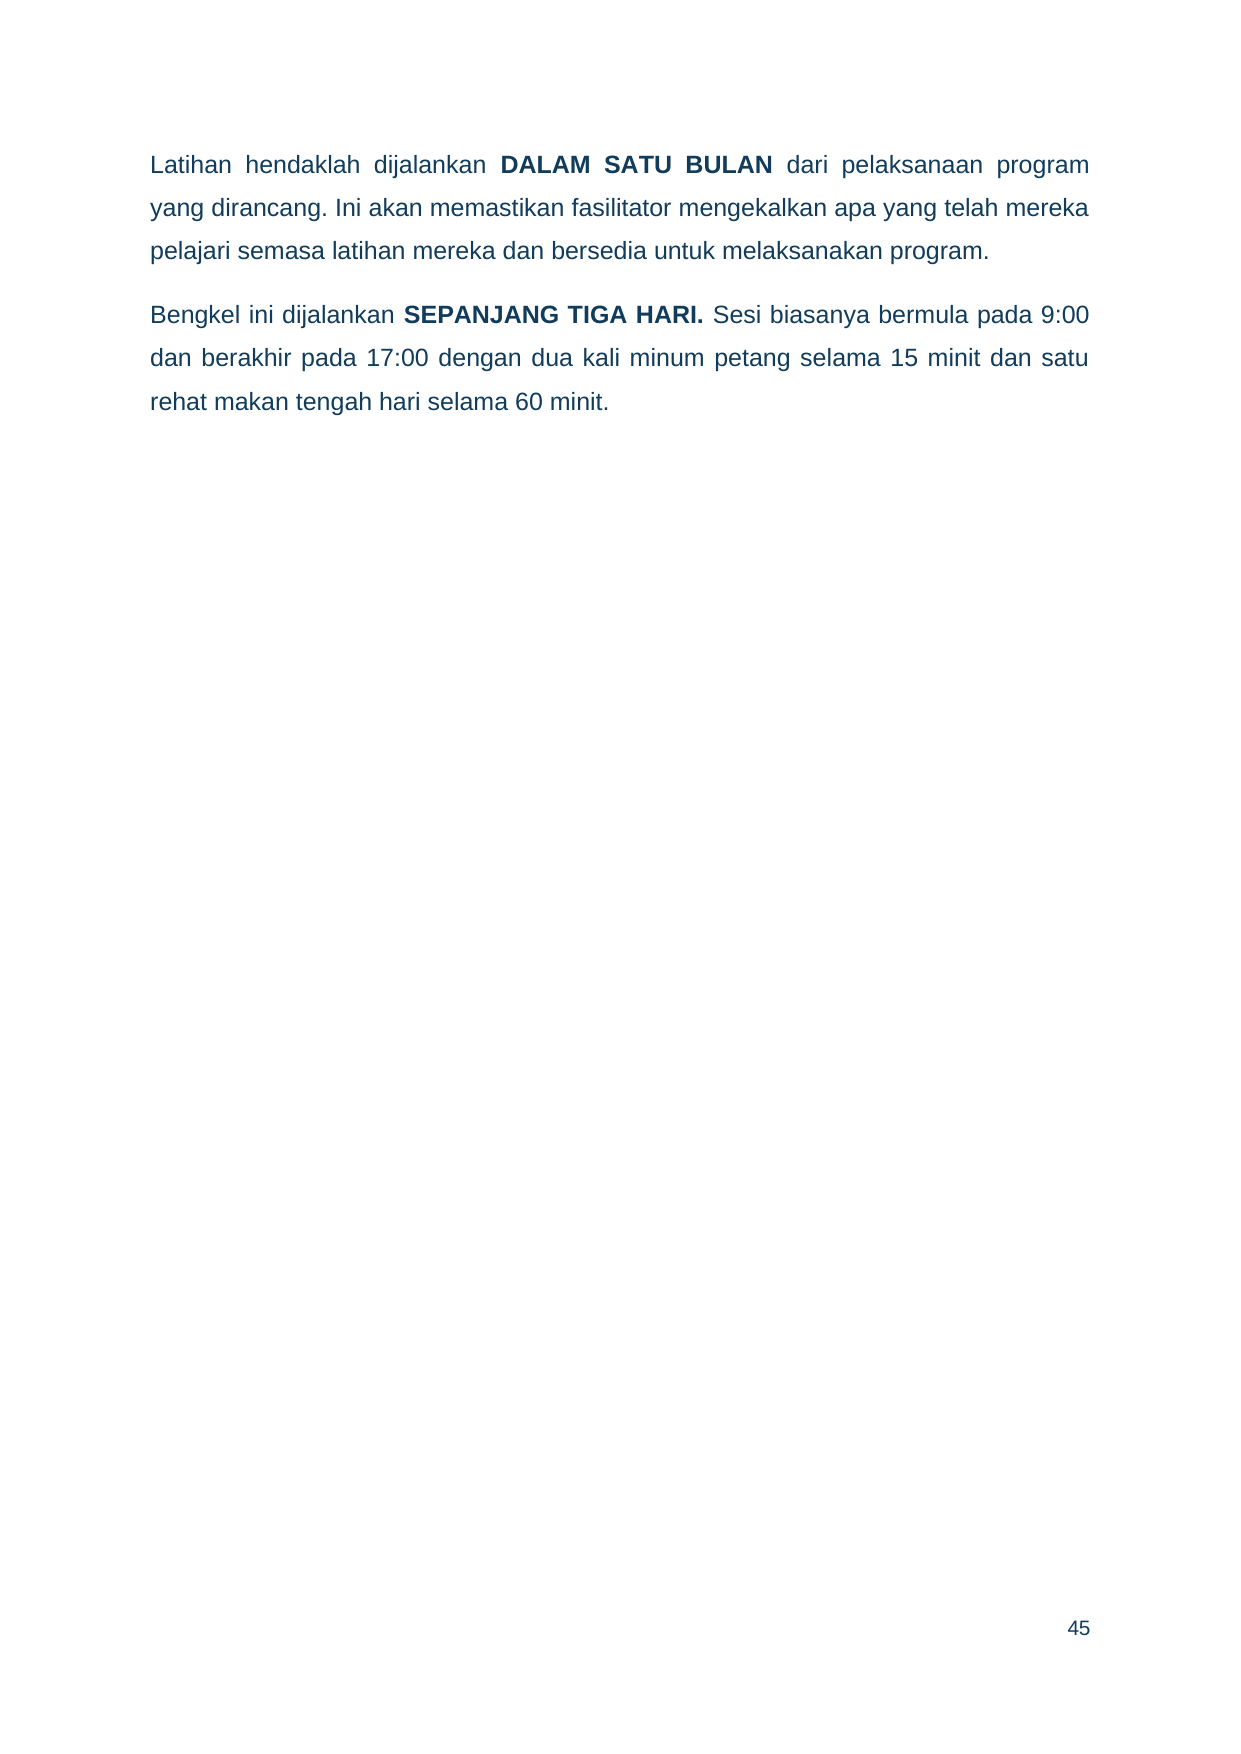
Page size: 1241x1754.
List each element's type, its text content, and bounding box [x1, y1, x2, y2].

text Bengkel ini dijalankan SEPANJANG TIGA HARI. Sesi biasanya bermula pada 9:00 dan berakhir pada 17:00 dengan dua kali minum petang selama 15 minit dan satu rehat makan tengah hari selama 60 minit. [150, 300, 1090, 415]
text Latihan hendaklah dijalankan DALAM SATU BULAN dari pelaksanaan program yang dirancang. Ini akan memastikan fasilitator mengekalkan apa yang telah mereka pelajari semasa latihan mereka dan bersedia untuk melaksanakan program. [150, 150, 1090, 265]
